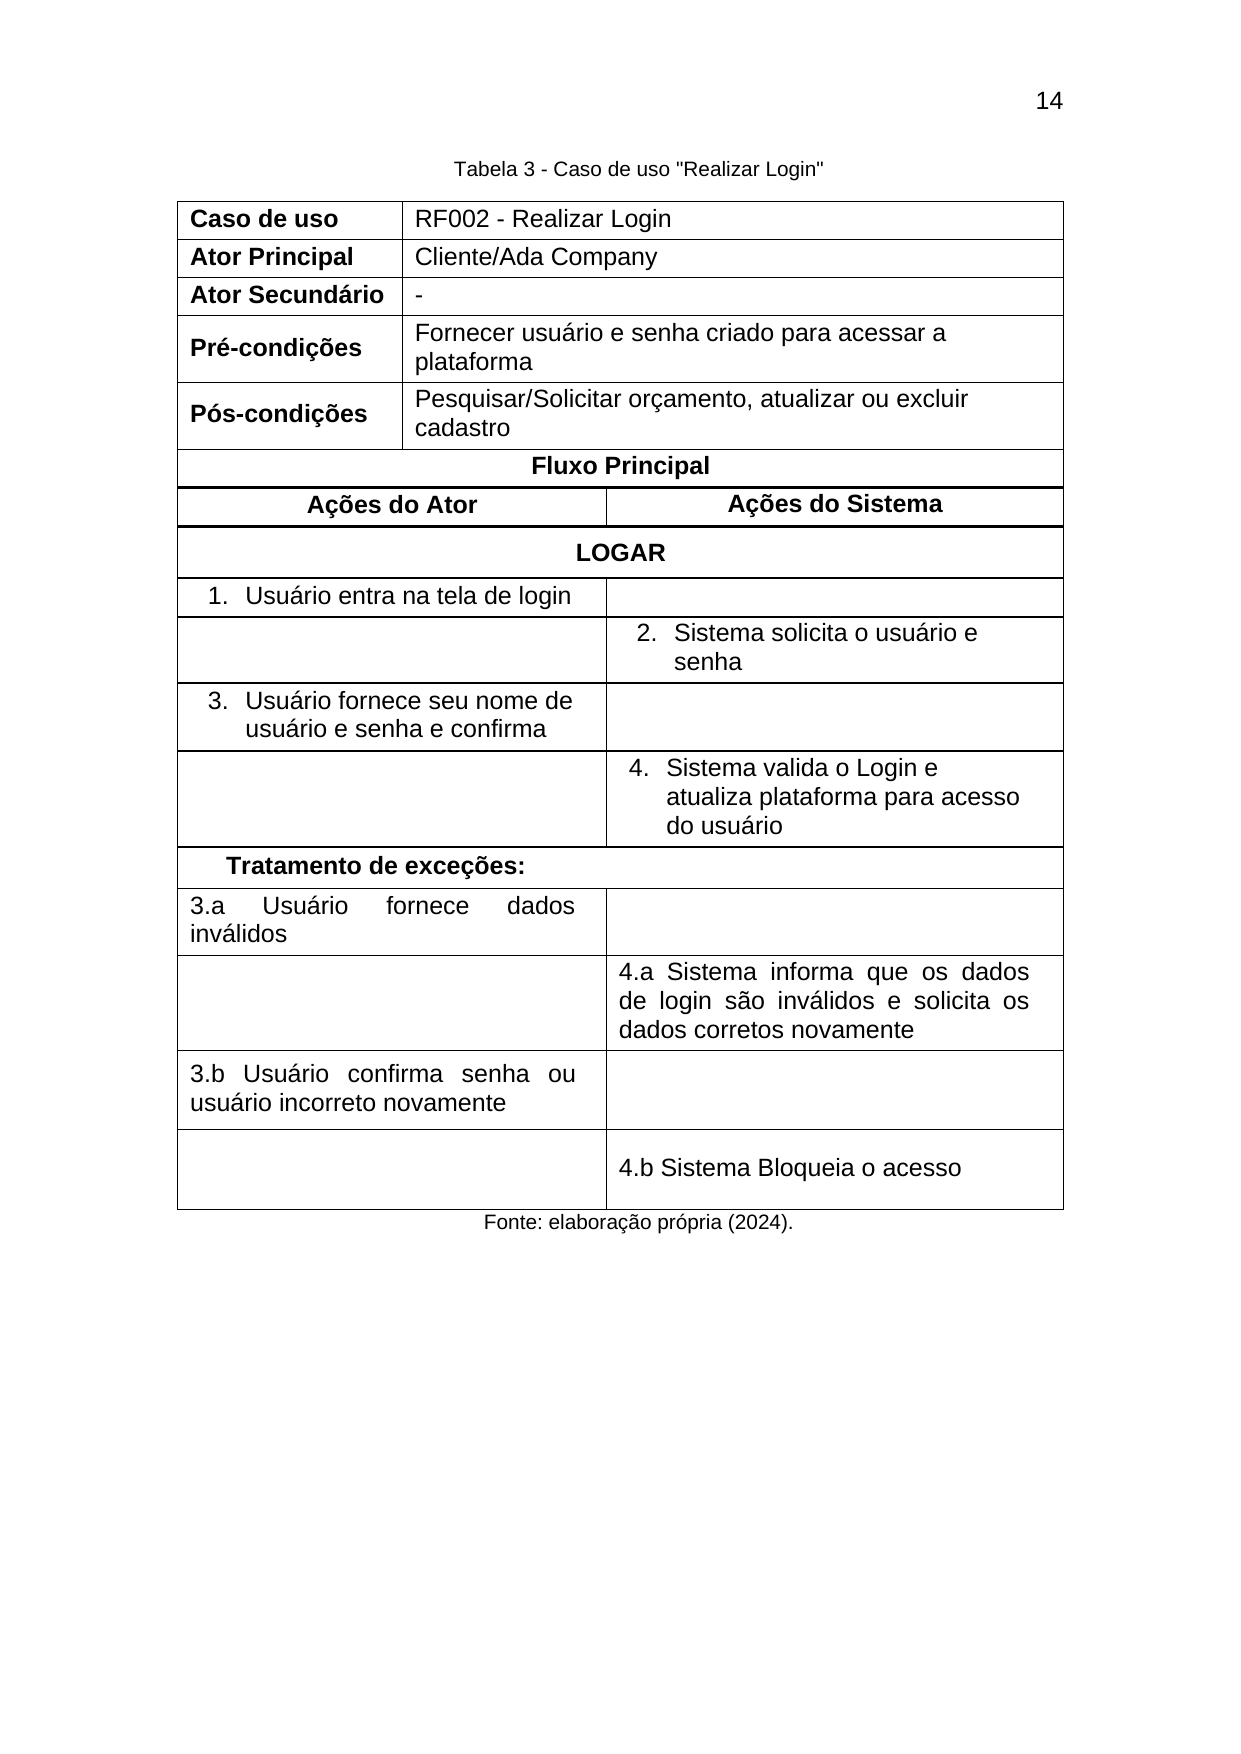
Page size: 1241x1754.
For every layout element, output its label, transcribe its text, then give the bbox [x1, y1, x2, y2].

table_cell Usuário fornece seu nome de usuário e senha e confirma [178, 684, 606, 749]
table_cell [178, 752, 606, 846]
table_cell - [403, 278, 1063, 315]
text Fonte: elaboração própria (2024). [177, 1210, 1063, 1233]
table_cell [607, 684, 1063, 749]
table_cell [606, 848, 1063, 888]
table_cell Pós-condições [178, 383, 402, 448]
table_cell Ator Principal [178, 240, 402, 277]
table_cell 3.b Usuário confirma senha ou usuário incorreto novamente [178, 1051, 606, 1129]
text Tabela 3 - Caso de uso "Realizar Login" [177, 156, 1063, 180]
table_cell [607, 579, 1063, 616]
table_cell Ações do Sistema [607, 489, 1063, 525]
table_cell Pesquisar/Solicitar orçamento, atualizar ou excluir cadastro [403, 383, 1063, 448]
table_cell Pré-condições [178, 316, 402, 382]
table_cell [178, 618, 606, 682]
table_cell Ações do Ator [178, 489, 606, 525]
table_cell Cliente/Ada Company [403, 240, 1063, 277]
table_cell 4.b Sistema Bloqueia o acesso [607, 1130, 1063, 1208]
table_cell Sistema valida o Login e atualiza plataforma para acesso do usuário [607, 752, 1063, 846]
table_cell Ator Secundário [178, 278, 402, 315]
table_cell [178, 956, 606, 1050]
table_cell Fornecer usuário e senha criado para acessar a plataforma [403, 316, 1063, 382]
table_header Caso de uso [178, 202, 402, 239]
table_cell Fluxo Principal [178, 450, 1063, 486]
table_cell [178, 1130, 606, 1208]
table_cell Usuário entra na tela de login [178, 579, 606, 616]
table_header RF002 - Realizar Login [403, 202, 1063, 239]
table_cell 3.a Usuário fornece dados inválidos [178, 889, 606, 954]
table_cell 4.a Sistema informa que os dados de login são inválidos e solicita os dados corretos novamente [607, 956, 1063, 1050]
table_cell Tratamento de exceções: [178, 848, 606, 888]
table_cell Logar [178, 528, 1063, 577]
table_cell [607, 1051, 1063, 1129]
table_cell Sistema solicita o usuário e senha [607, 618, 1063, 682]
table_cell [607, 889, 1063, 954]
